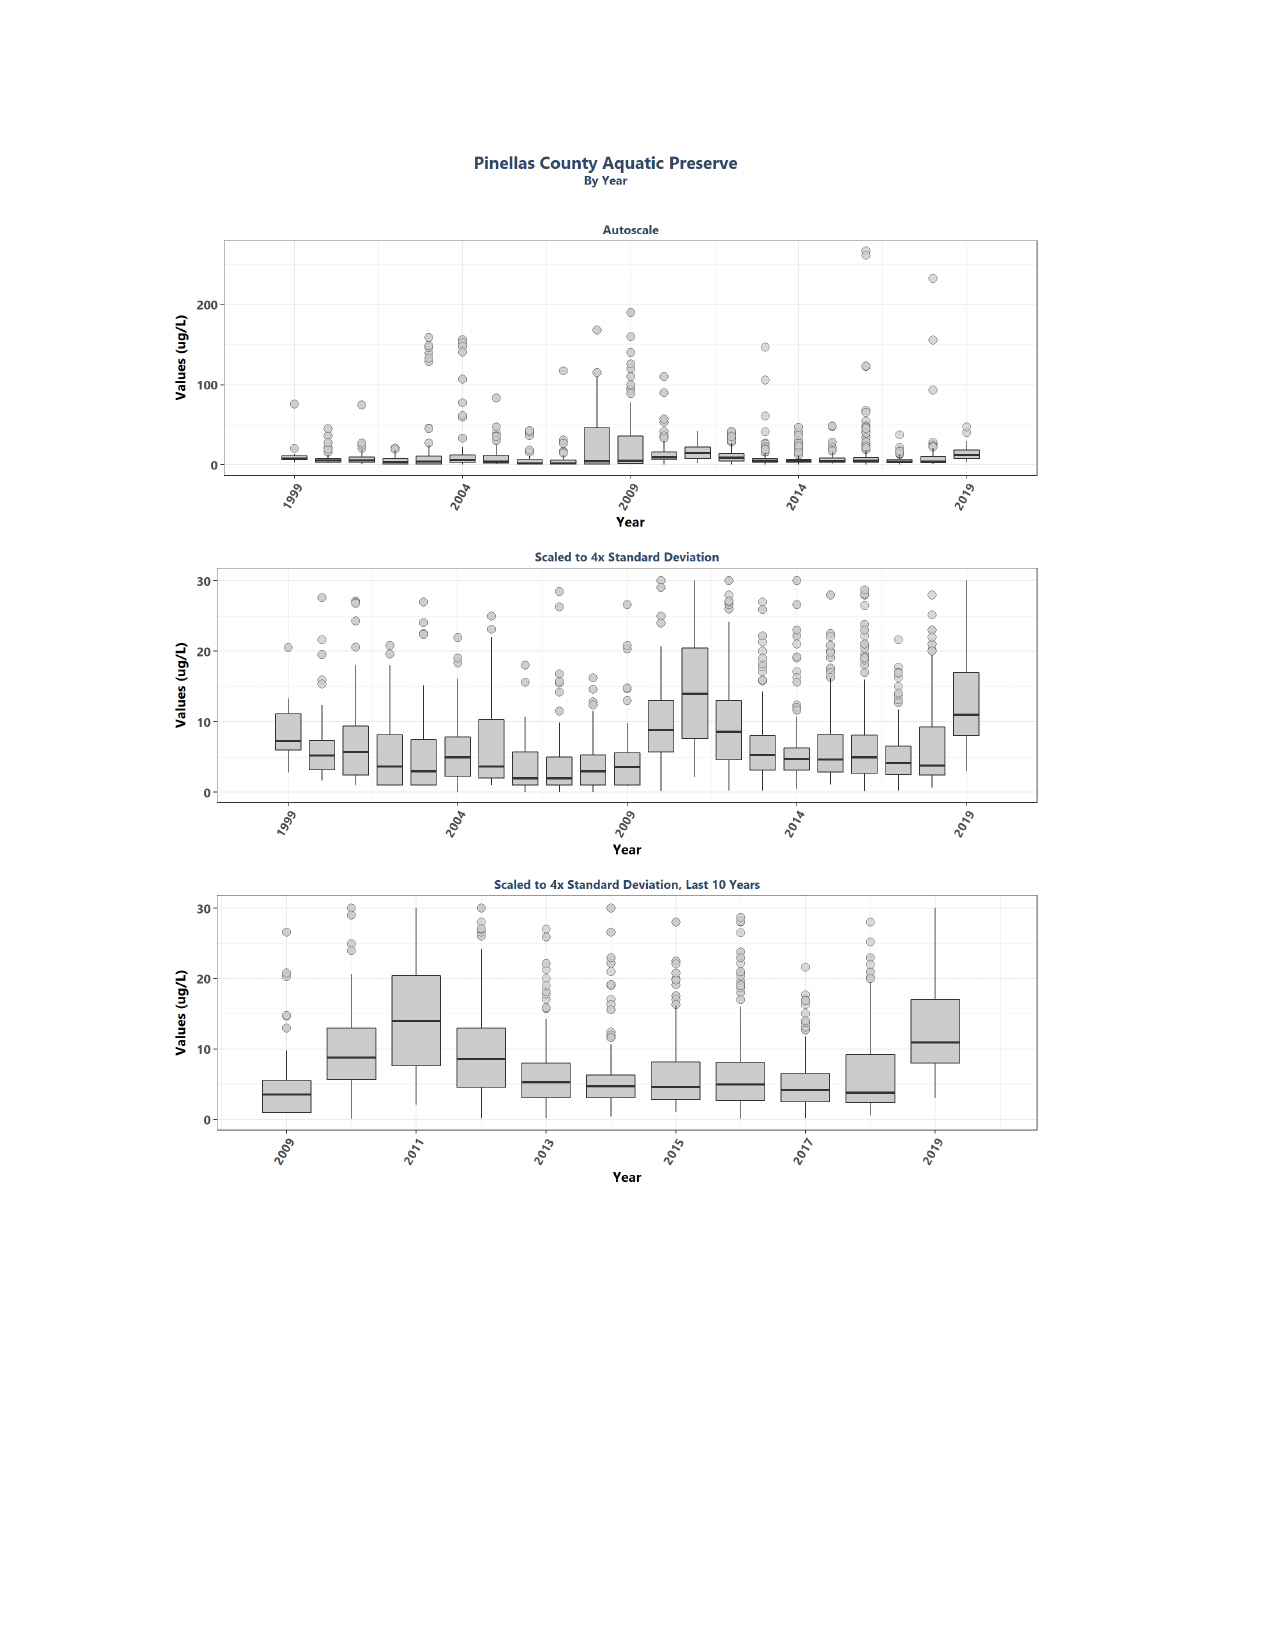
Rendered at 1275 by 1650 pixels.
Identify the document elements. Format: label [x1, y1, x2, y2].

picture [168, 150, 1044, 1200]
